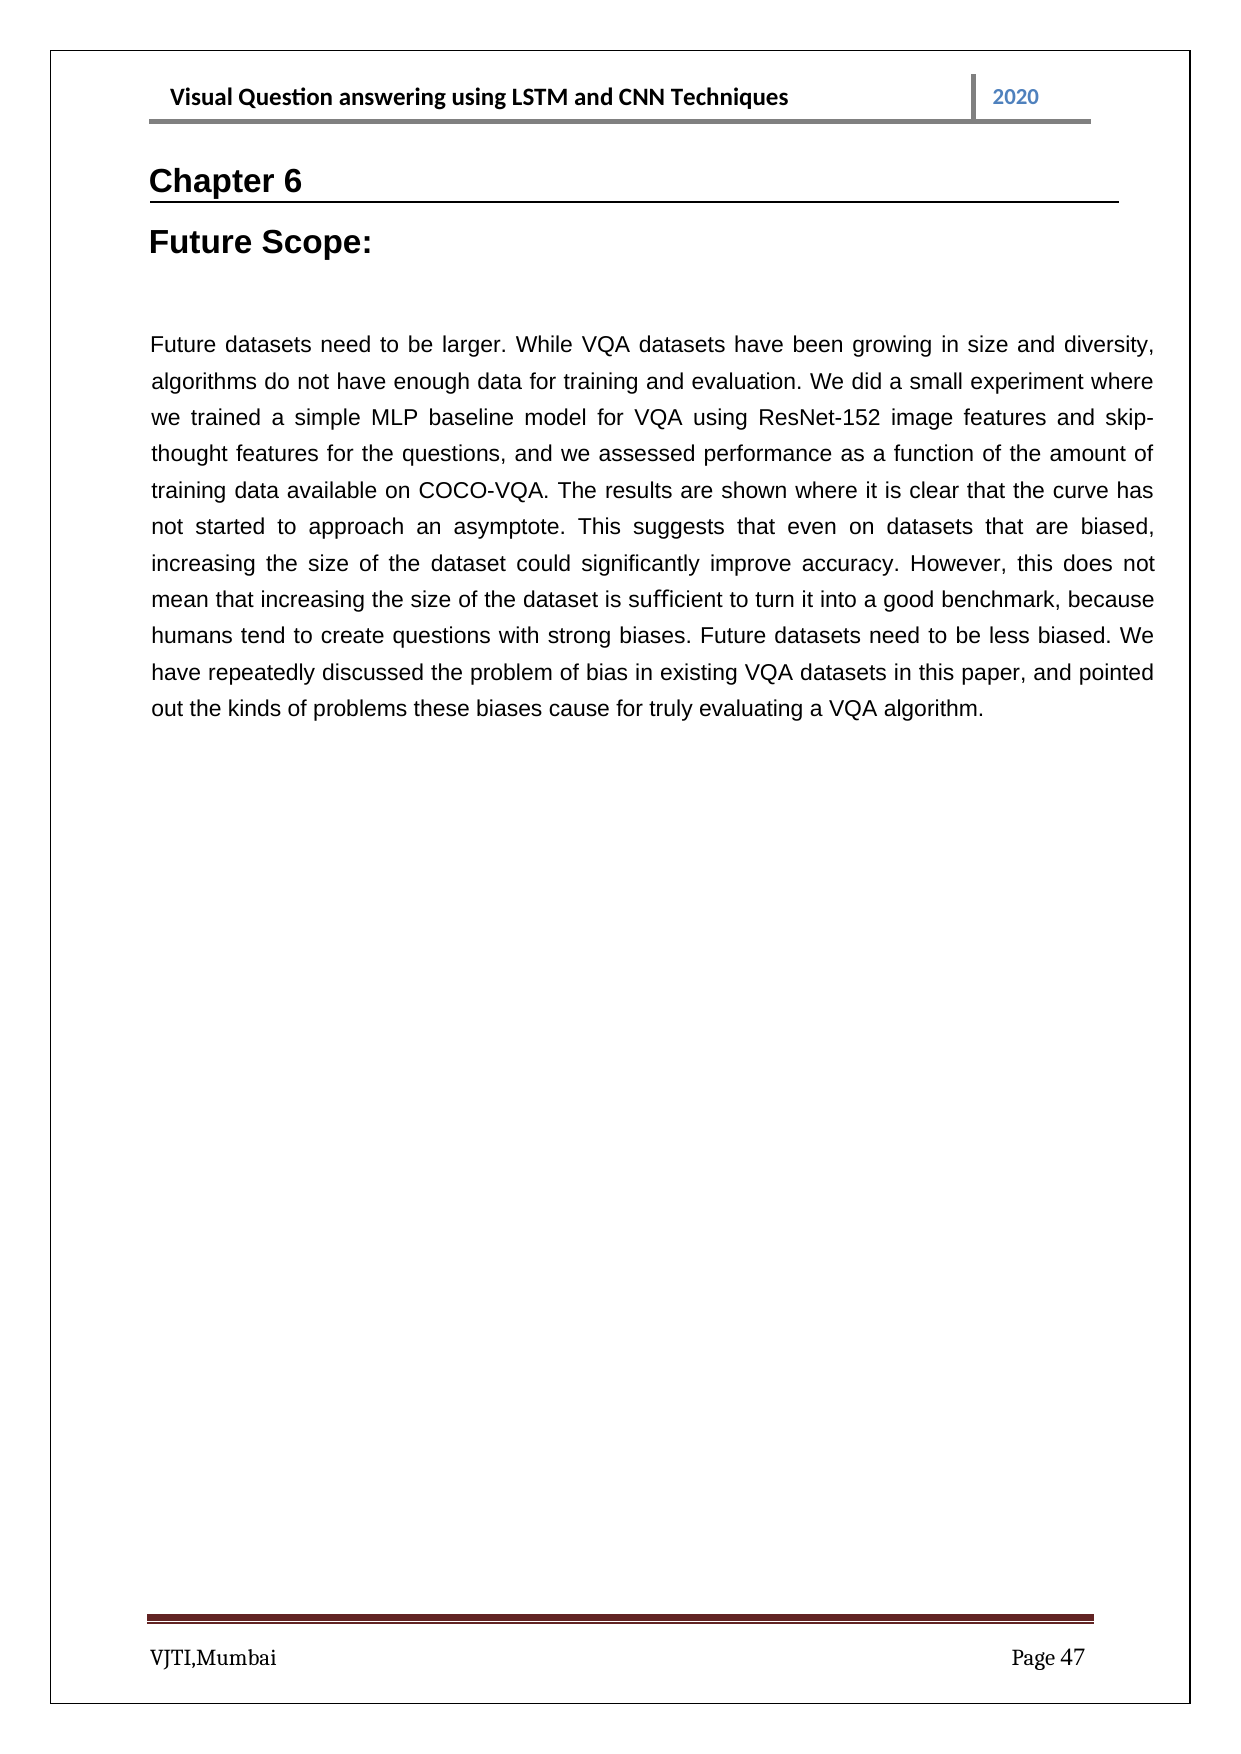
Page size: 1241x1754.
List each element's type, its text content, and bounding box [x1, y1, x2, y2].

text Future Scope: [148, 222, 1155, 260]
text Chapter 6 [148, 161, 1155, 199]
text Future datasets need to be larger. While VQA datasets have been growing in size and diversity, algorithms do not have enough data for training and evaluation. We did a small experiment where we trained a simple MLP baseline model for VQA using ResNet-152 image features and skip-thought features for the questions, and we assessed performance as a function of the amount of training data available on COCO-VQA. The results are shown where it is clear that the curve has not started to approach an asymptote. This suggests that even on datasets that are biased, increasing the size of the dataset could signiﬁcantly improve accuracy. However, this does not mean that increasing the size of the dataset is suﬃcient to turn it into a good benchmark, because humans tend to create questions with strong biases. Future datasets need to be less biased. We have repeatedly discussed the problem of bias in existing VQA datasets in this paper, and pointed out the kinds of problems these biases cause for truly evaluating a VQA algorithm. [150, 331, 1155, 721]
